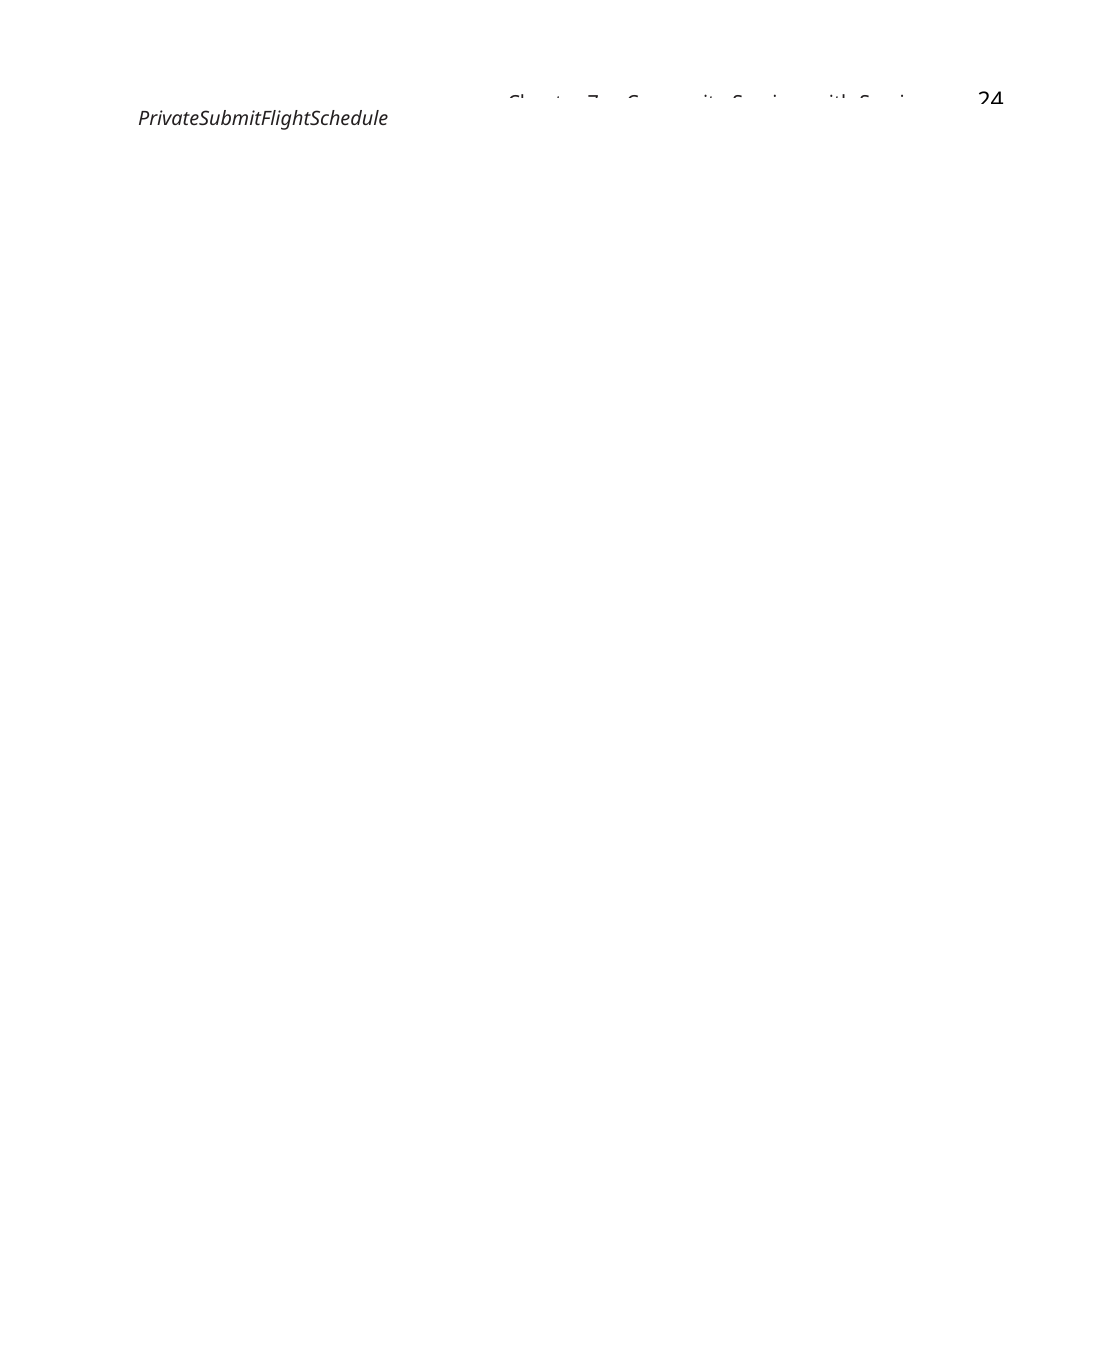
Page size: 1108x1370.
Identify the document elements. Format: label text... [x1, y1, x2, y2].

text PrivateSubmitFlightSchedule [138, 104, 1107, 131]
